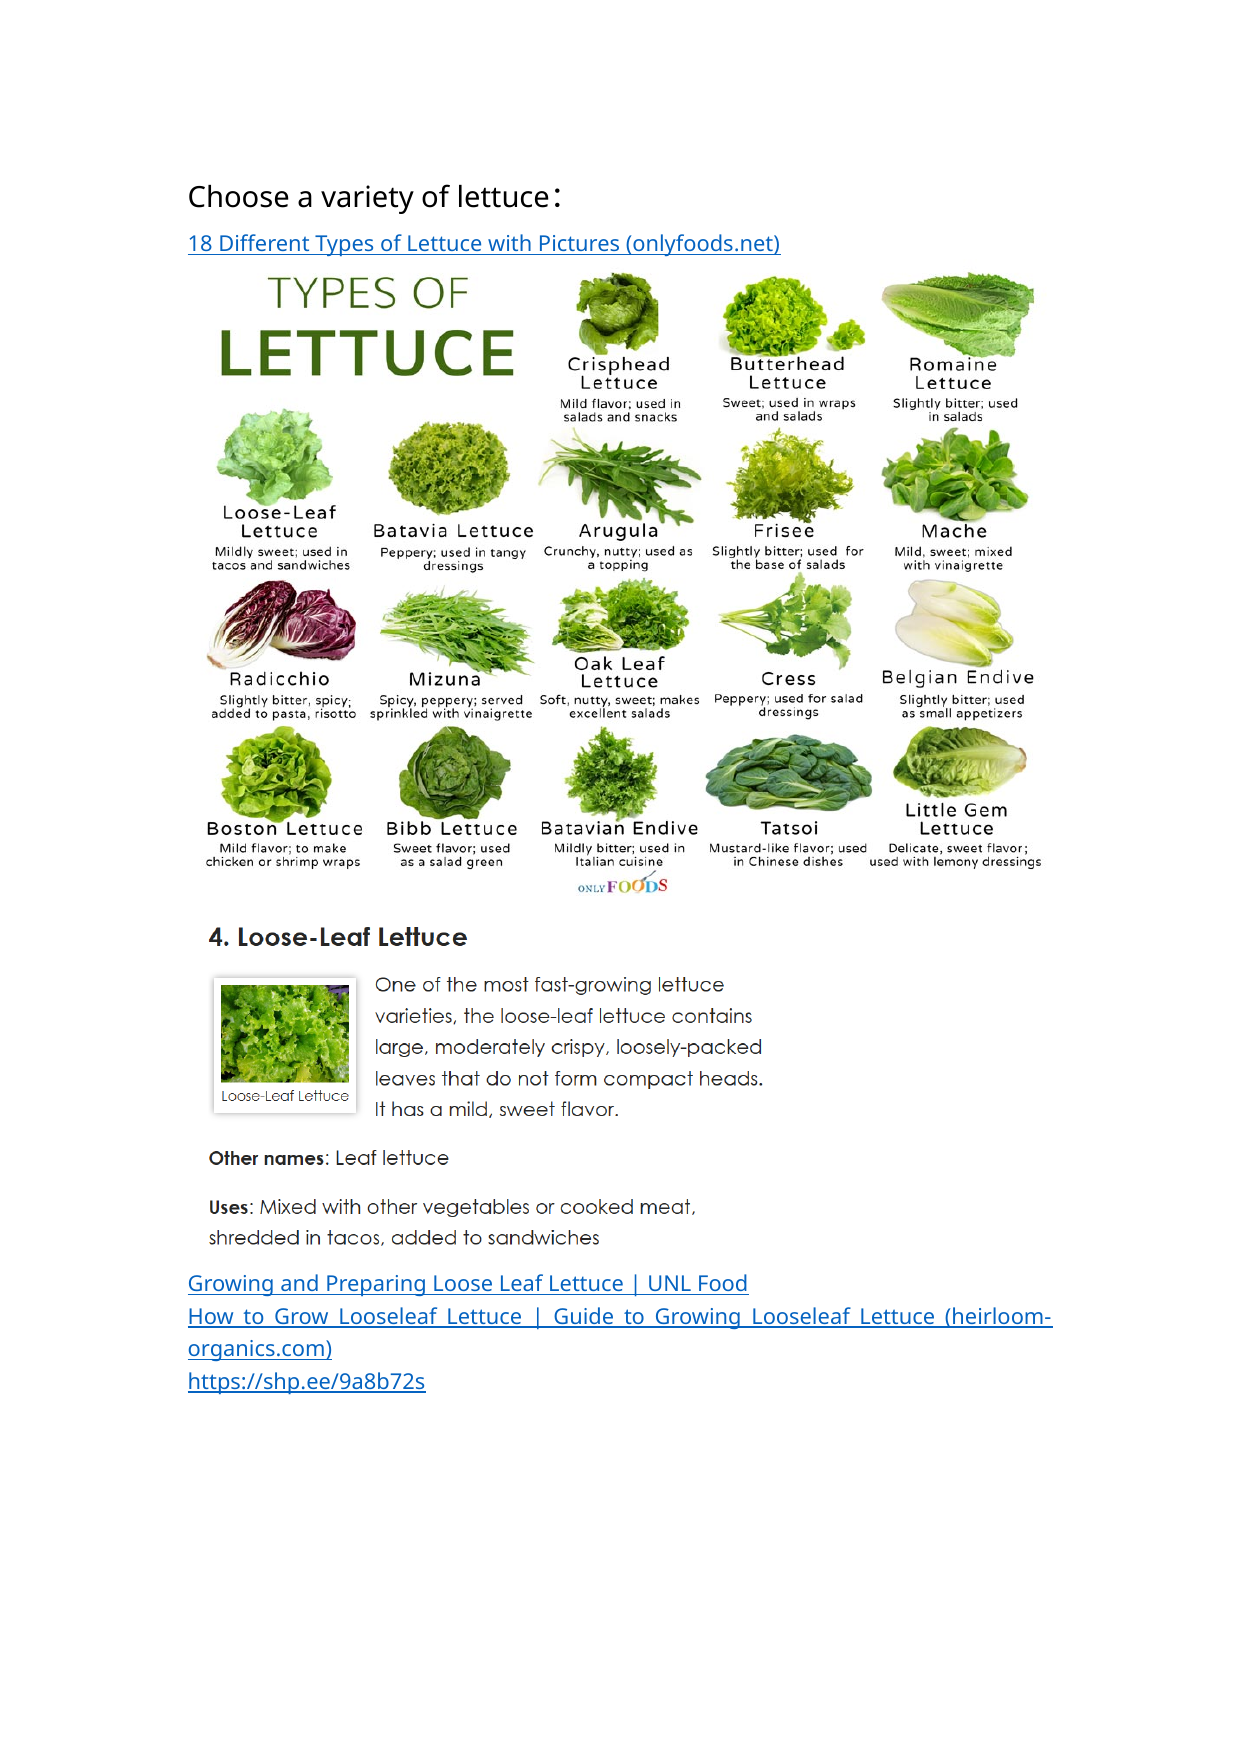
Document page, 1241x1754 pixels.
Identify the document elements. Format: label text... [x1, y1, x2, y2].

picture [187, 909, 774, 1259]
text Choose a variety of lettuce： [187, 162, 1053, 227]
text 18 Different Types of Lettuce with Pictures (onlyfoods.net) [187, 227, 1053, 259]
text How to Grow Looseleaf Lettuce | Guide to Growing Looseleaf Lettuce (heirloom-organics.com) [187, 1299, 1053, 1326]
picture [187, 259, 1053, 896]
text https://shp.ee/9a8b72s [187, 1364, 1053, 1397]
text How to Grow Looseleaf Lettuce | Guide to Growing Looseleaf Lettuce (heirloom-organics.com) [187, 1327, 1053, 1364]
text Growing and Preparing Loose Leaf Lettuce | UNL Food [187, 1267, 1053, 1299]
